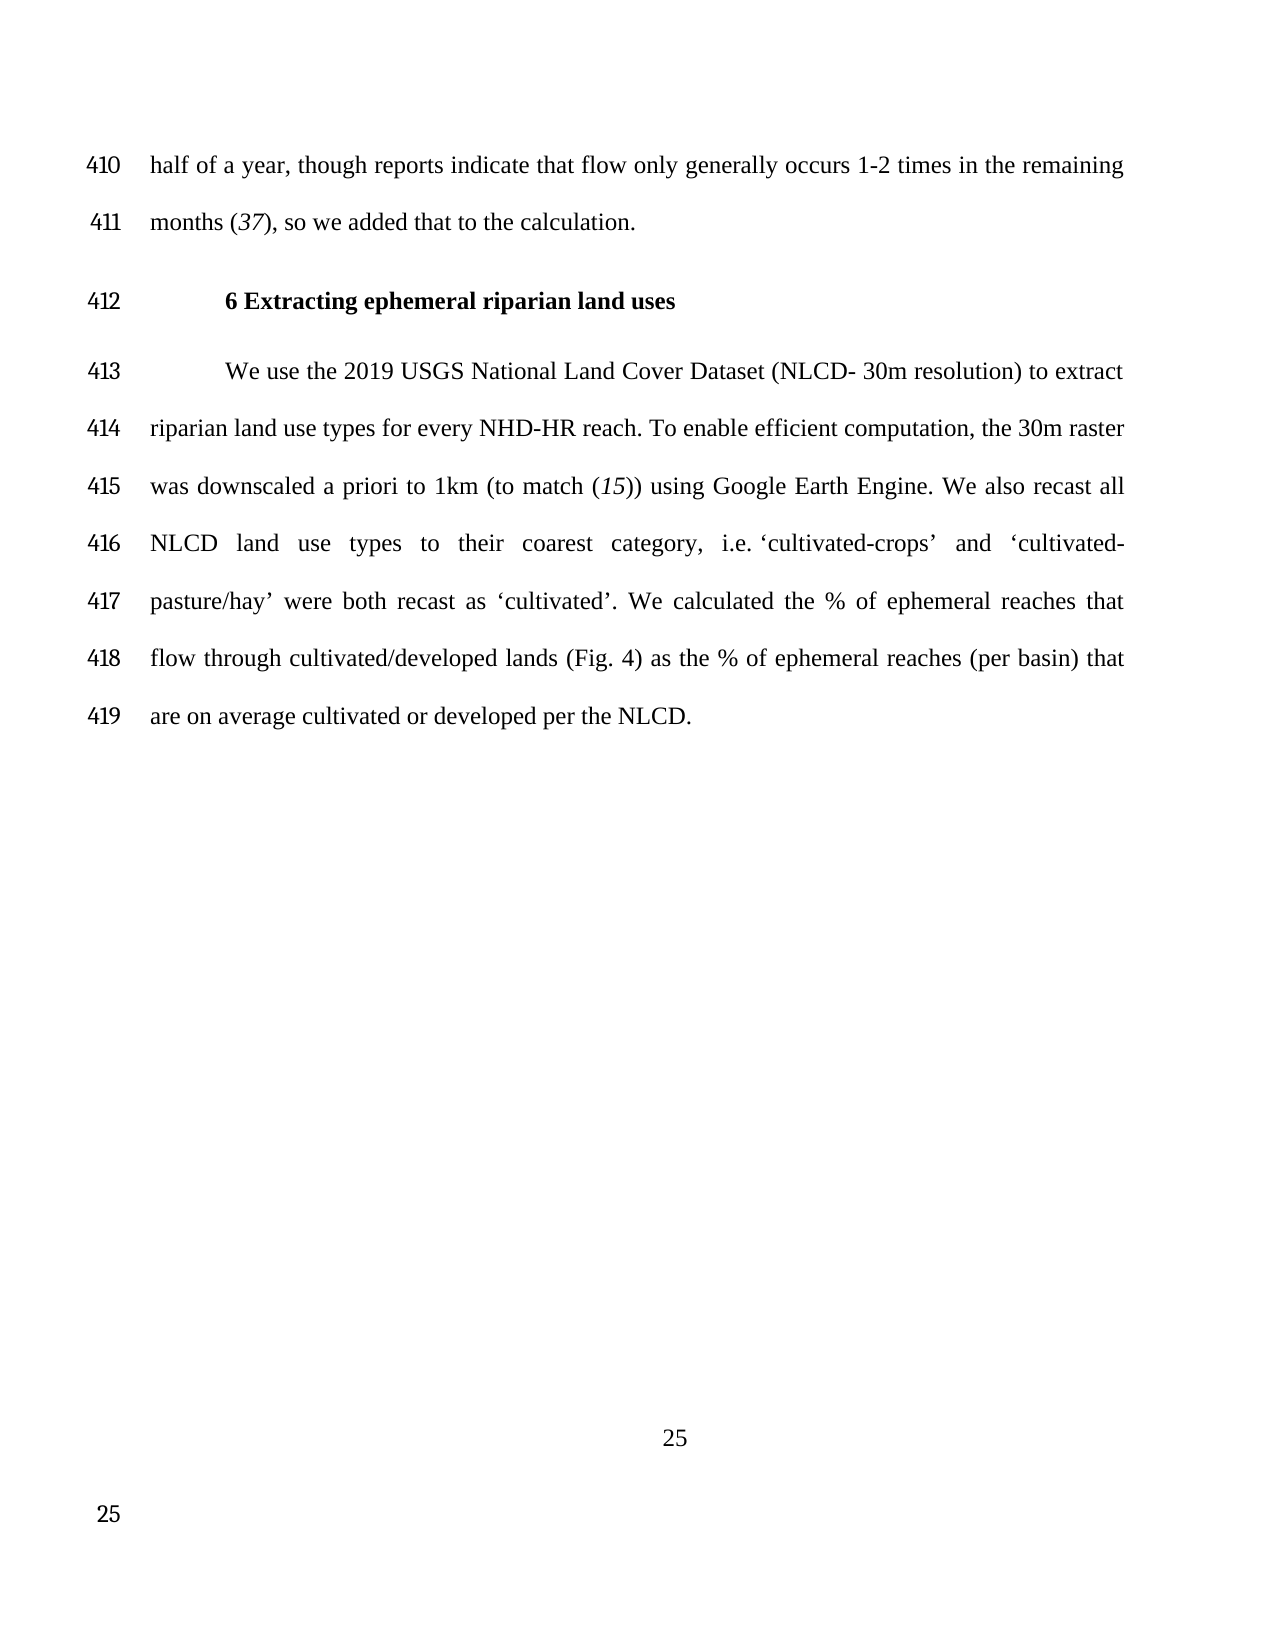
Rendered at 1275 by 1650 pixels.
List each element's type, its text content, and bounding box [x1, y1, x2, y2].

subtitle 6 Extracting ephemeral riparian land uses [150, 286, 1125, 314]
text We use the 2019 USGS National Land Cover Dataset (NLCD- 30m resolution) to extract riparian land use types for every NHD-HR reach. To enable efficient computation, the 30m raster was downscaled a priori to 1km (to match (15)) using Google Earth Engine. We also recast all NLCD land use types to their coarest category, i.e. ‘cultivated-crops’ and ‘cultivated- pasture/hay’ were both recast as ‘cultivated’. We calculated the % of ephemeral reaches that flow through cultivated/developed lands (Fig. 4) as the % of ephemeral reaches (per basin) that are on average cultivated or developed per the NLCD. [150, 356, 1125, 729]
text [150, 150, 1125, 236]
